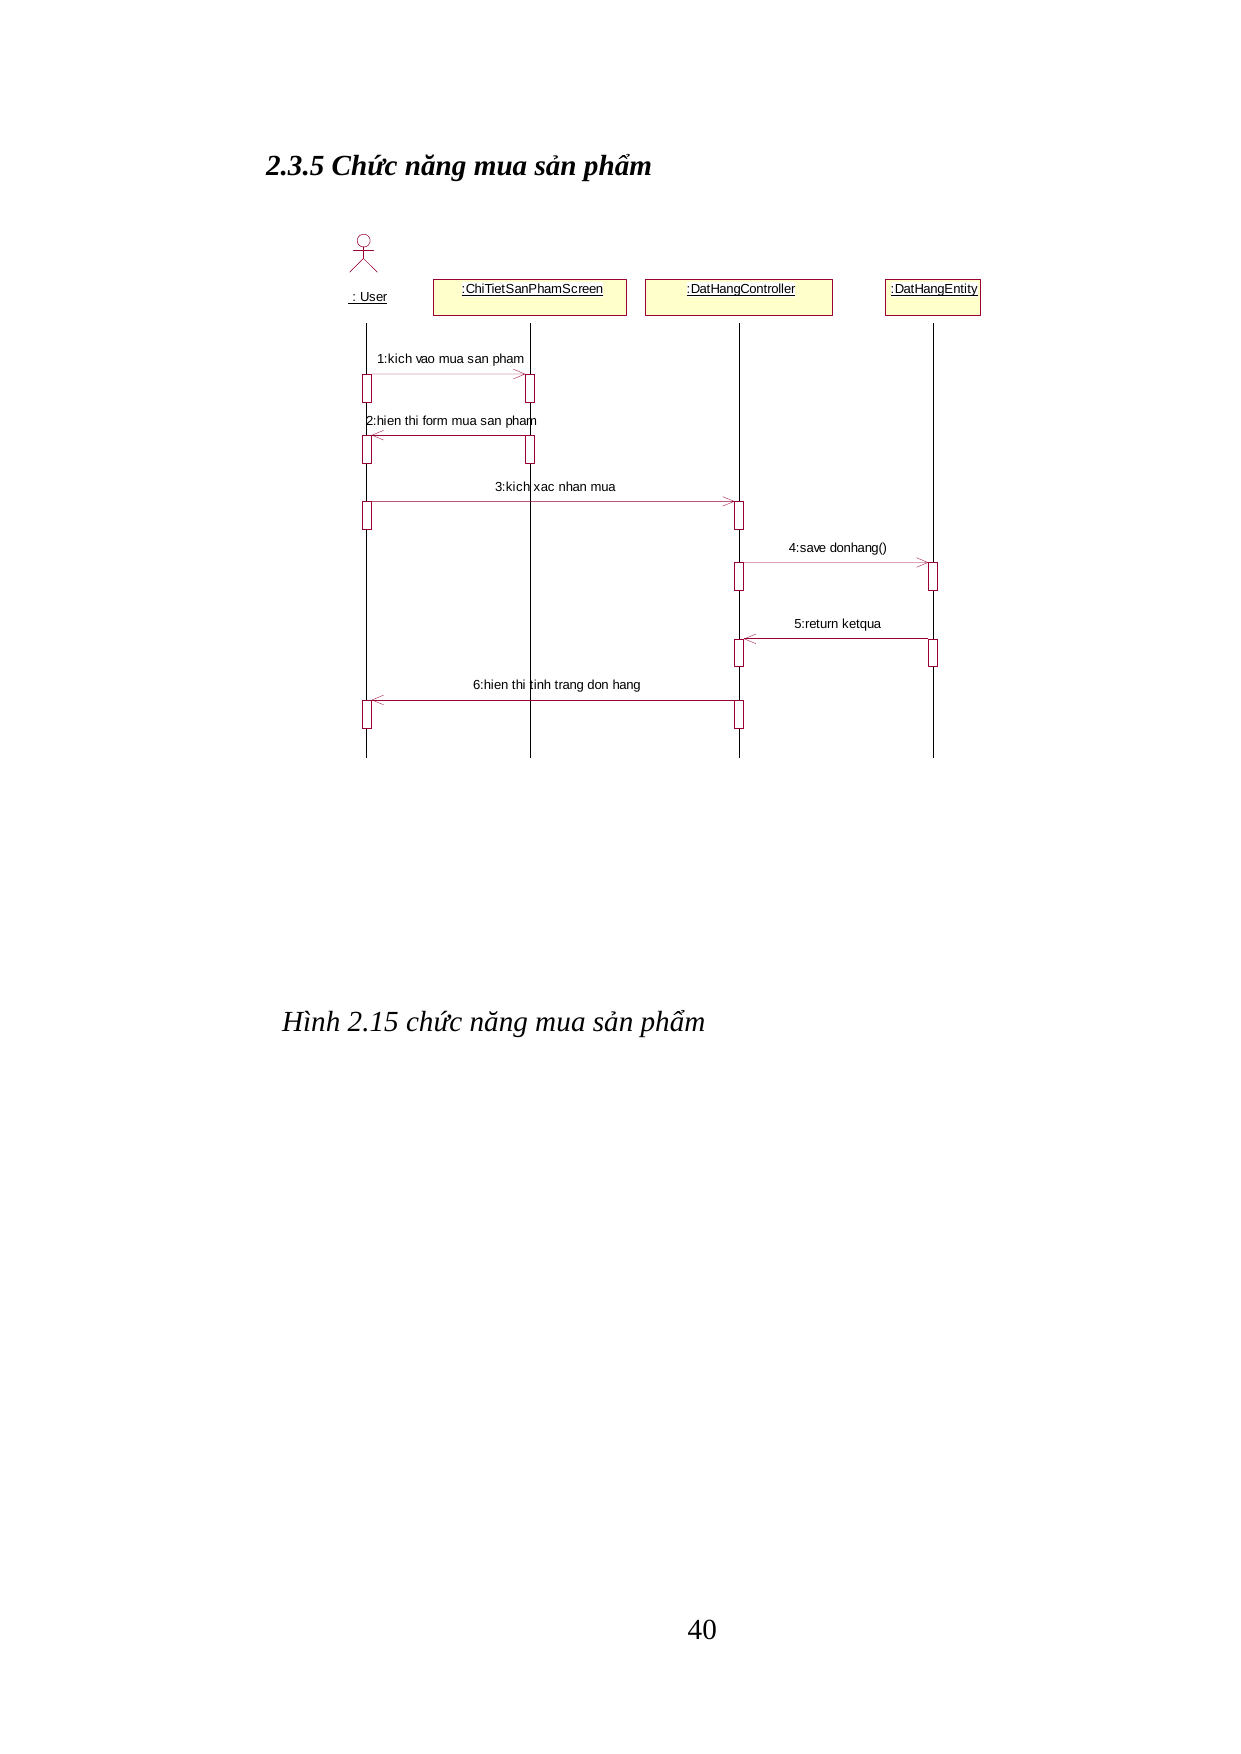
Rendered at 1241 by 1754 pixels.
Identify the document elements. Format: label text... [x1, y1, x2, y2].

subtitle Chức năng mua sản phẩm [207, 148, 1122, 181]
